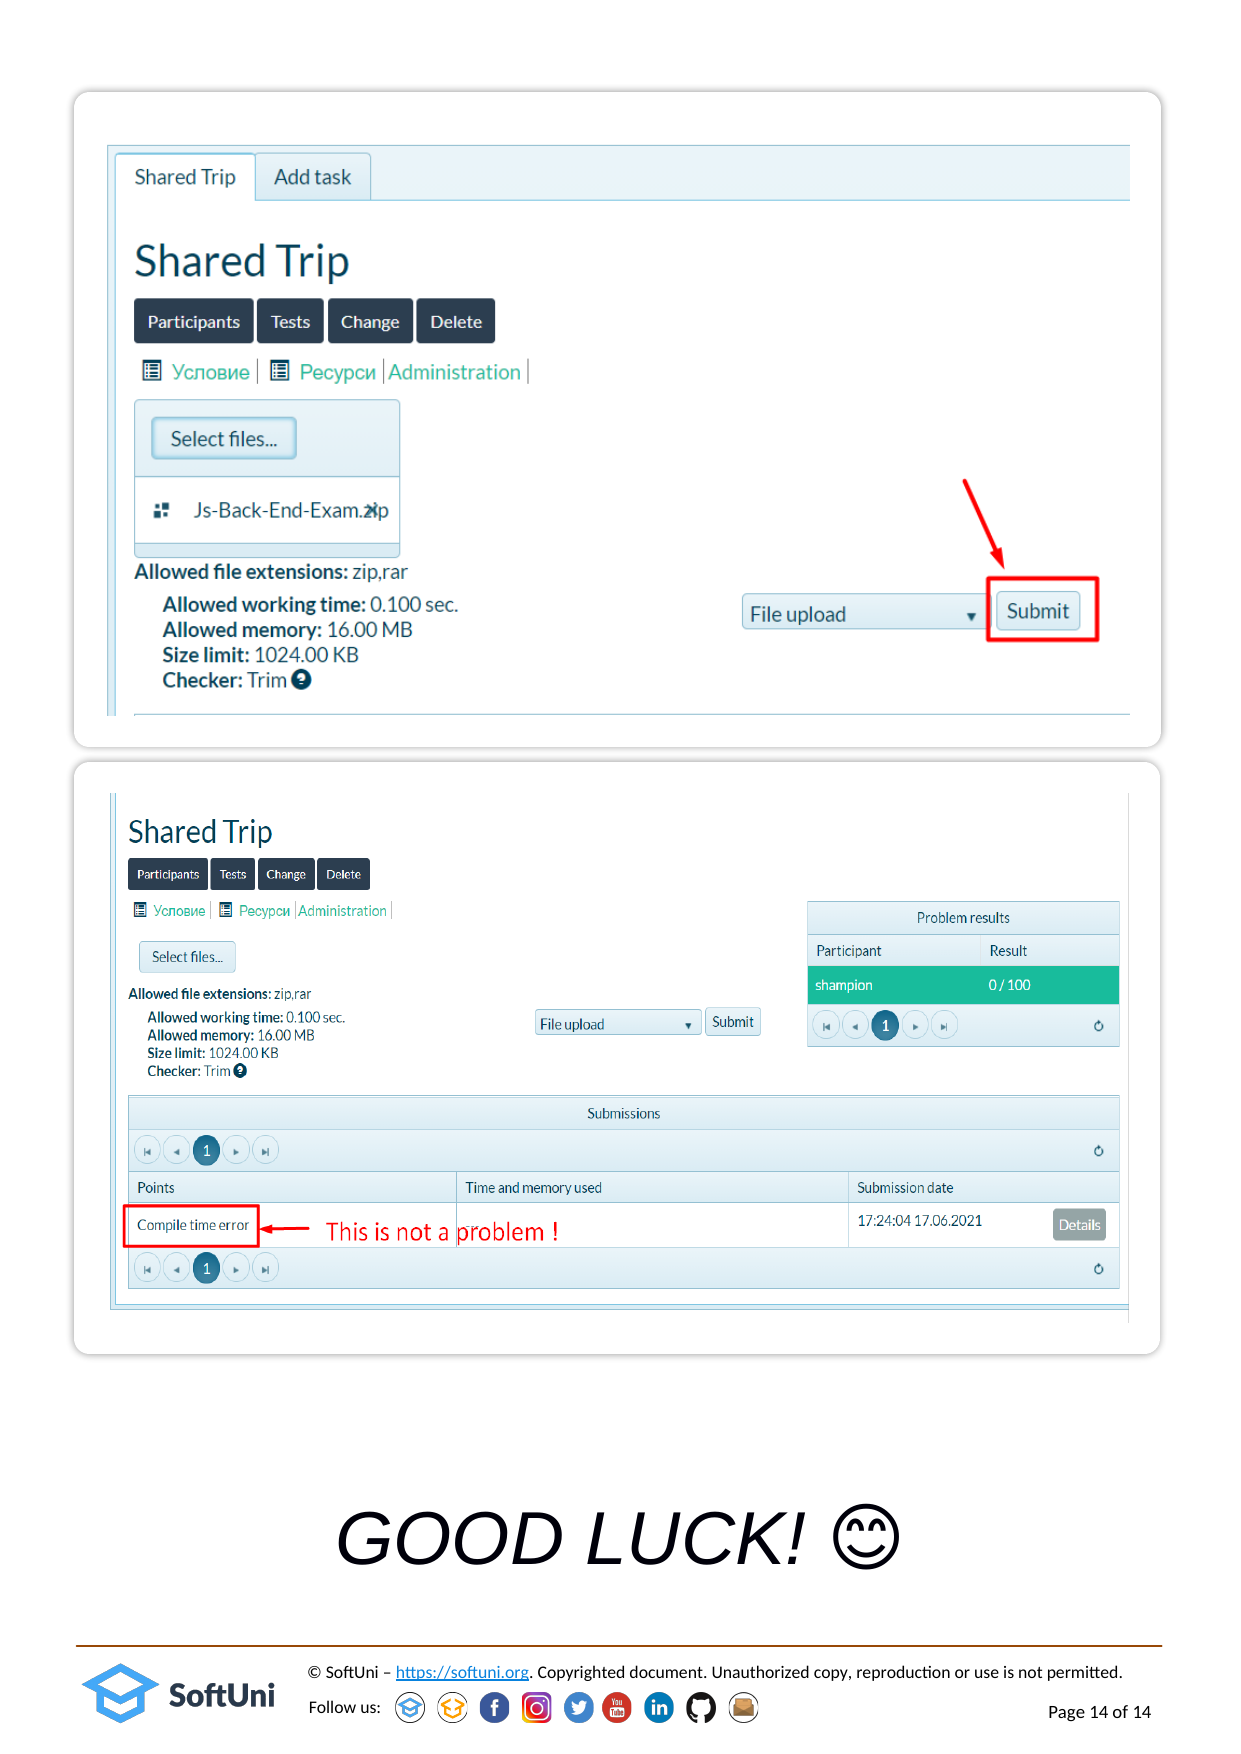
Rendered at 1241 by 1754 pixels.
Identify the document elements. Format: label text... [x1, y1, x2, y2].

picture [728, 1692, 759, 1723]
picture [105, 793, 1129, 1323]
picture [564, 1692, 594, 1723]
picture [395, 1692, 425, 1723]
picture [665, 1692, 674, 1701]
picture [644, 1714, 653, 1723]
text GOOD LUCK! 😊 [77, 1484, 1163, 1587]
picture [522, 1692, 552, 1723]
picture [665, 1714, 674, 1723]
picture [602, 1692, 632, 1723]
picture [437, 1692, 468, 1723]
picture [105, 124, 1130, 716]
picture [479, 1692, 510, 1723]
picture [75, 1658, 281, 1729]
picture [686, 1692, 716, 1723]
picture [658, 1705, 667, 1714]
picture [644, 1692, 653, 1701]
